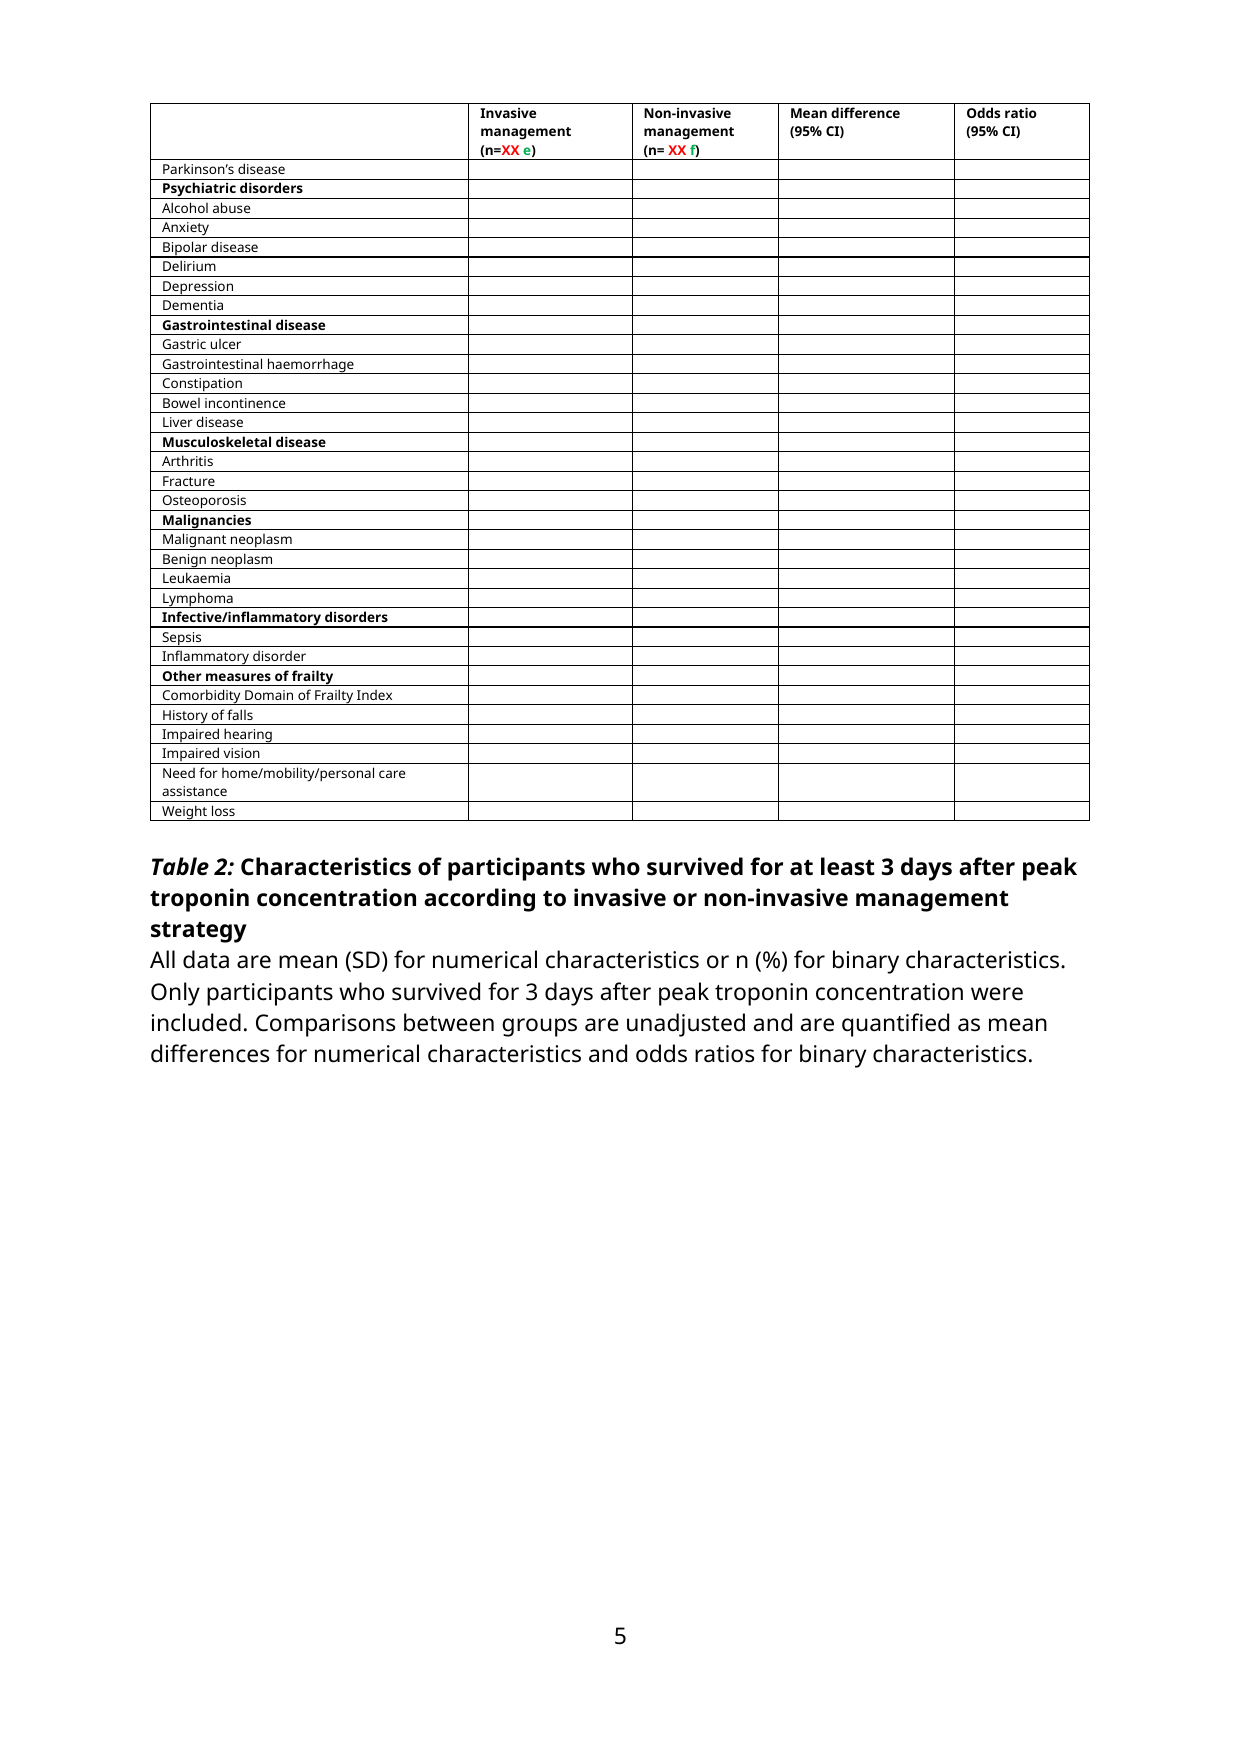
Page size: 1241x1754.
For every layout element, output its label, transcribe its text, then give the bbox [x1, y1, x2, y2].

table_cell [633, 647, 778, 665]
table_cell Gastric ulcer [151, 335, 468, 354]
table_cell [779, 705, 954, 724]
table_cell [633, 705, 778, 724]
table_cell [469, 199, 632, 217]
table_cell [633, 802, 778, 820]
table_header Odds ratio (95% CI) [955, 104, 1089, 159]
table_cell Dementia [151, 296, 468, 315]
table_cell [779, 355, 954, 373]
table_cell Gastrointestinal disease [151, 316, 468, 334]
table_cell [633, 355, 778, 373]
table_cell [469, 705, 632, 724]
table_cell [633, 258, 778, 276]
table_cell [779, 238, 954, 256]
table_cell [955, 452, 1089, 471]
table_cell [633, 569, 778, 587]
table_cell [955, 296, 1089, 315]
table_cell [955, 550, 1089, 568]
table_cell [633, 219, 778, 237]
table_cell [469, 725, 632, 743]
table_cell [779, 335, 954, 354]
table_cell Arthritis [151, 452, 468, 471]
table_cell [469, 511, 632, 529]
table_cell [469, 628, 632, 646]
table_cell [633, 472, 778, 490]
table_cell [469, 452, 632, 471]
table_cell [779, 296, 954, 315]
table_cell [955, 802, 1089, 820]
table_cell Osteoporosis [151, 491, 468, 509]
table_cell [779, 199, 954, 217]
table_cell [633, 180, 778, 198]
table_cell Anxiety [151, 219, 468, 237]
table_cell Other measures of frailty [151, 666, 468, 685]
table_cell [779, 569, 954, 587]
table_cell [779, 160, 954, 178]
table_cell [469, 472, 632, 490]
table_cell [633, 335, 778, 354]
table_header Mean difference (95% CI) [779, 104, 954, 159]
table_cell [779, 647, 954, 665]
table_cell [633, 608, 778, 626]
table_cell Impaired hearing [151, 725, 468, 743]
table_cell History of falls [151, 705, 468, 724]
table_cell Parkinson’s disease [151, 160, 468, 178]
table_header [151, 104, 468, 159]
table_cell [955, 160, 1089, 178]
table_cell [633, 394, 778, 412]
table_cell [955, 374, 1089, 393]
table_cell Impaired vision [151, 744, 468, 763]
table_cell [633, 238, 778, 256]
table_cell [469, 219, 632, 237]
table_cell [955, 277, 1089, 295]
table_cell [779, 219, 954, 237]
table_cell [469, 335, 632, 354]
table_cell [469, 394, 632, 412]
table_cell [469, 277, 632, 295]
table_cell [779, 180, 954, 198]
table_cell [633, 744, 778, 763]
table_cell [779, 511, 954, 529]
table_cell [779, 802, 954, 820]
table_cell [779, 744, 954, 763]
table_cell [779, 277, 954, 295]
table_cell [779, 550, 954, 568]
table_cell [469, 530, 632, 548]
table_cell Depression [151, 277, 468, 295]
table_cell [779, 608, 954, 626]
table_cell [779, 686, 954, 704]
table_cell [633, 433, 778, 451]
table_cell [469, 608, 632, 626]
table_cell [779, 413, 954, 432]
table_header Non-invasive management (n= XX f) [633, 104, 778, 159]
table_cell [955, 472, 1089, 490]
table_cell Leukaemia [151, 569, 468, 587]
table_cell [955, 199, 1089, 217]
table_cell [469, 296, 632, 315]
table_cell [469, 802, 632, 820]
table_cell [469, 413, 632, 432]
table_cell [779, 374, 954, 393]
table_cell [633, 374, 778, 393]
table_cell [633, 316, 778, 334]
table_cell [779, 433, 954, 451]
table_cell Benign neoplasm [151, 550, 468, 568]
table_cell [469, 569, 632, 587]
table_cell Liver disease [151, 413, 468, 432]
table_cell [633, 686, 778, 704]
table_cell Psychiatric disorders [151, 180, 468, 198]
table_cell [469, 686, 632, 704]
table_cell [469, 355, 632, 373]
table_cell [633, 530, 778, 548]
table_cell [633, 628, 778, 646]
table_cell Fracture [151, 472, 468, 490]
table_cell [469, 744, 632, 763]
table_cell [633, 277, 778, 295]
table_cell [469, 666, 632, 685]
table_cell [955, 725, 1089, 743]
table_cell [633, 491, 778, 509]
table_cell [955, 335, 1089, 354]
table_cell Malignant neoplasm [151, 530, 468, 548]
table_cell [955, 180, 1089, 198]
table_cell [955, 569, 1089, 587]
table_cell [633, 413, 778, 432]
table_cell [779, 394, 954, 412]
table_cell [955, 686, 1089, 704]
table_cell [955, 608, 1089, 626]
table_cell [955, 238, 1089, 256]
table_cell [779, 316, 954, 334]
table_cell Infective/inflammatory disorders [151, 608, 468, 626]
table_cell [779, 452, 954, 471]
table_cell [469, 491, 632, 509]
table_cell [469, 589, 632, 607]
table_cell [469, 374, 632, 393]
table_cell [633, 725, 778, 743]
table_cell Sepsis [151, 628, 468, 646]
table_cell [955, 628, 1089, 646]
table_cell Alcohol abuse [151, 199, 468, 217]
table_cell [955, 511, 1089, 529]
table_cell [469, 316, 632, 334]
table_cell [779, 530, 954, 548]
table_cell [633, 666, 778, 685]
table_cell [469, 180, 632, 198]
table_cell [633, 199, 778, 217]
table_cell Need for home/mobility/personal care assistance [151, 764, 468, 801]
table_cell [955, 394, 1089, 412]
table_cell [779, 589, 954, 607]
table_cell [633, 589, 778, 607]
table_cell [955, 491, 1089, 509]
table_cell [955, 589, 1089, 607]
table_cell Musculoskeletal disease [151, 433, 468, 451]
table_cell [955, 316, 1089, 334]
table_cell Bipolar disease [151, 238, 468, 256]
table_cell Constipation [151, 374, 468, 393]
table_cell [955, 764, 1089, 801]
table_cell [469, 238, 632, 256]
table_cell Inflammatory disorder [151, 647, 468, 665]
table_cell Delirium [151, 258, 468, 276]
table_cell [955, 433, 1089, 451]
table_cell [779, 628, 954, 646]
table_cell [779, 666, 954, 685]
table_cell [633, 511, 778, 529]
table_cell [955, 413, 1089, 432]
table_cell [633, 452, 778, 471]
table_cell [469, 160, 632, 178]
table_cell [955, 666, 1089, 685]
table_cell [779, 472, 954, 490]
table_cell [779, 258, 954, 276]
table_cell [469, 433, 632, 451]
table_cell [955, 744, 1089, 763]
table_cell [633, 160, 778, 178]
table_cell Comorbidity Domain of Frailty Index [151, 686, 468, 704]
table_header Invasive management (n=XX e) [469, 104, 632, 159]
table_cell [633, 550, 778, 568]
table_cell Lymphoma [151, 589, 468, 607]
table_cell [955, 219, 1089, 237]
table_cell [779, 725, 954, 743]
table_cell [779, 764, 954, 801]
table_cell [779, 491, 954, 509]
table_cell [633, 296, 778, 315]
table_cell [633, 764, 778, 801]
table_cell [955, 705, 1089, 724]
table_cell [955, 355, 1089, 373]
table_cell [955, 530, 1089, 548]
table_cell [469, 647, 632, 665]
table_cell [469, 550, 632, 568]
table_cell Weight loss [151, 802, 468, 820]
table_cell Bowel incontinence [151, 394, 468, 412]
text Table 2: Characteristics of participants who survived for at least 3 days after peak troponin concentration according to invasive or non-invasive management strategy All data are mean (SD) for numerical characteristics or n (%) for binary characteristics. Only participants who survived for 3 days after peak troponin concentration were included. Comparisons between groups are unadjusted and are quantified as mean differences for numerical characteristics and odds ratios for binary characteristics. [150, 850, 1090, 1069]
table_cell [469, 764, 632, 801]
table_cell [469, 258, 632, 276]
table_cell [955, 647, 1089, 665]
table_cell Malignancies [151, 511, 468, 529]
table_cell Gastrointestinal haemorrhage [151, 355, 468, 373]
table_cell [955, 258, 1089, 276]
